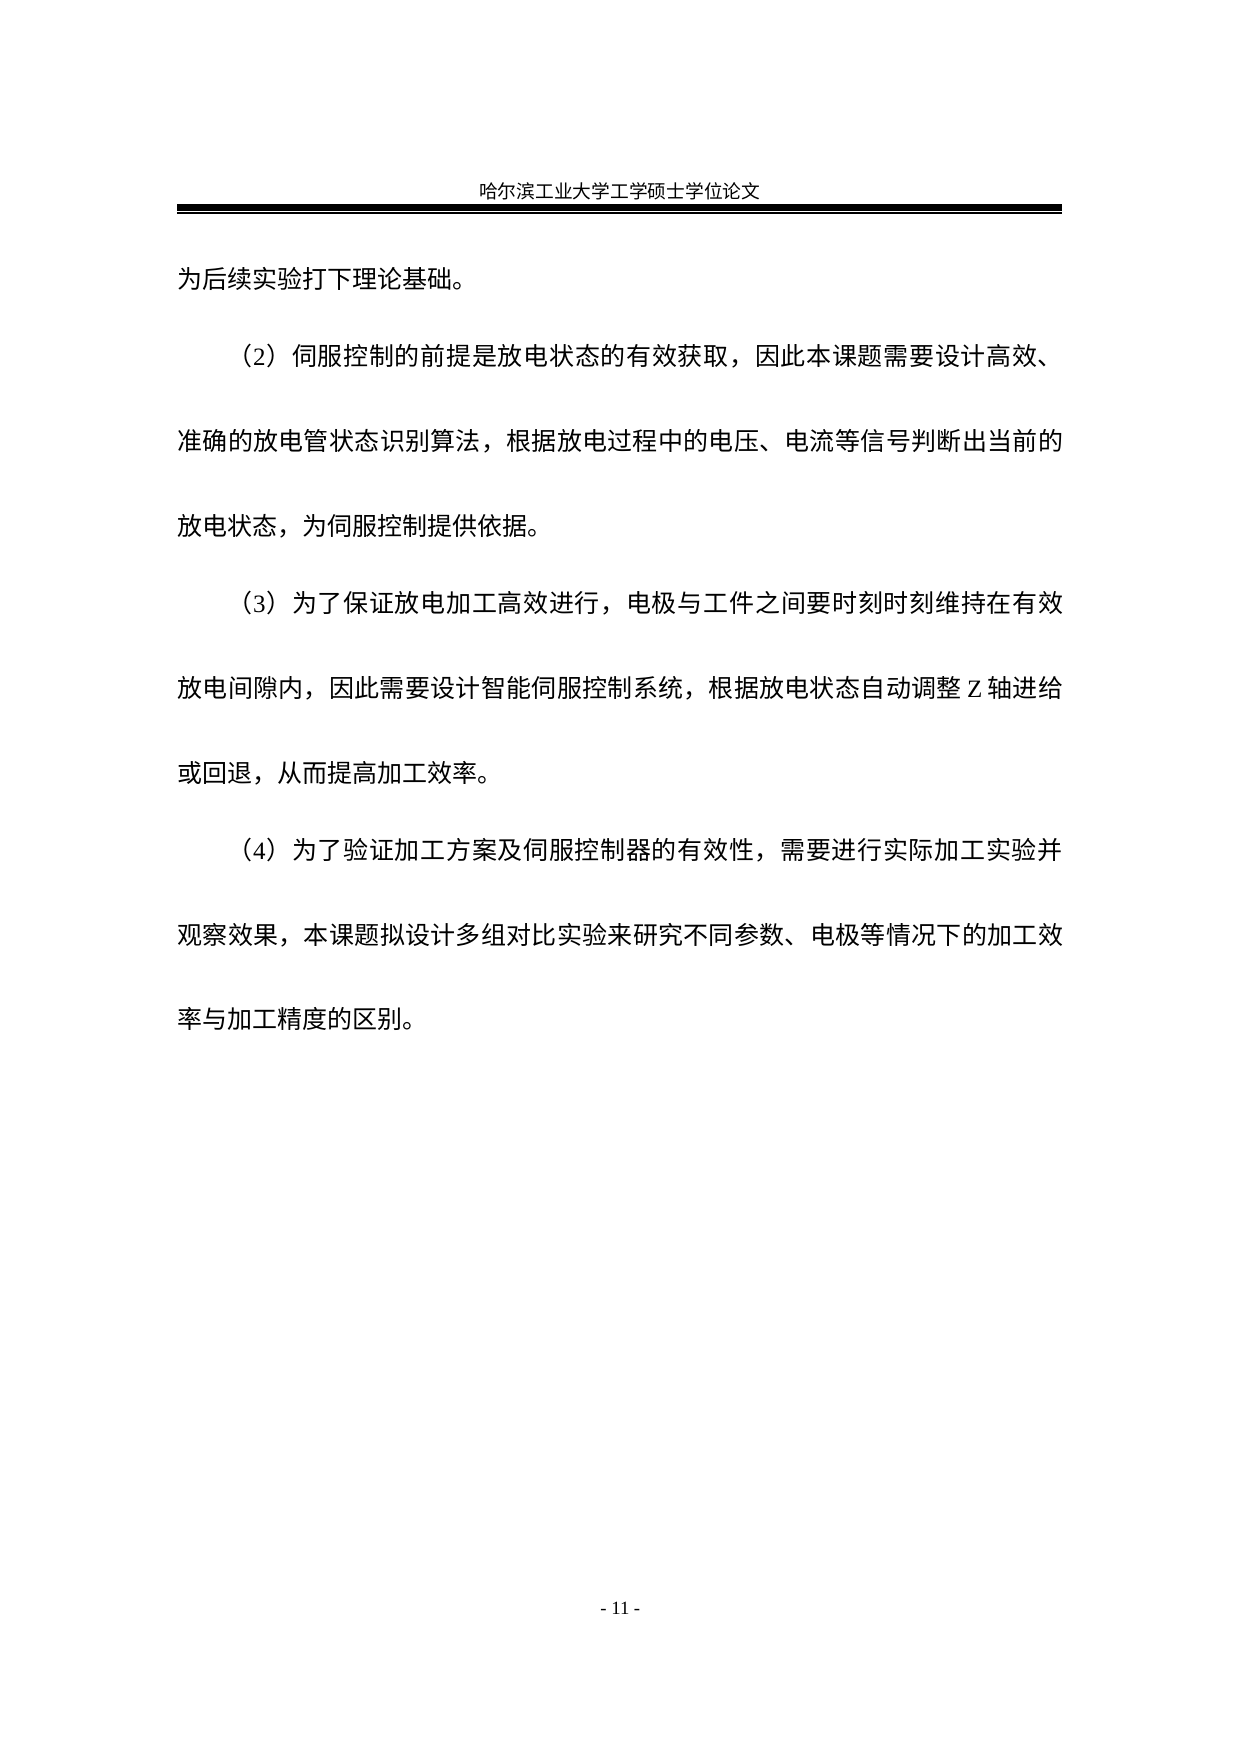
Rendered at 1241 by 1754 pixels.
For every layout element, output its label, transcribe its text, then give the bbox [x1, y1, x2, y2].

text （4）为了验证加工方案及伺服控制器的有效性，需要进行实际加工实验并观察效果，本课题拟设计多组对比实验来研究不同参数、电极等情况下的加工效率与加工精度的区别。 [177, 814, 1063, 1052]
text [177, 244, 1063, 312]
text （3）为了保证放电加工高效进行，电极与工件之间要时刻时刻维持在有效放电间隙内，因此需要设计智能伺服控制系统，根据放电状态自动调整Z轴进给或回退，从而提高加工效率。 [177, 568, 1063, 805]
text （2）伺服控制的前提是放电状态的有效获取，因此本课题需要设计高效、准确的放电管状态识别算法，根据放电过程中的电压、电流等信号判断出当前的放电状态，为伺服控制提供依据。 [177, 321, 1063, 558]
